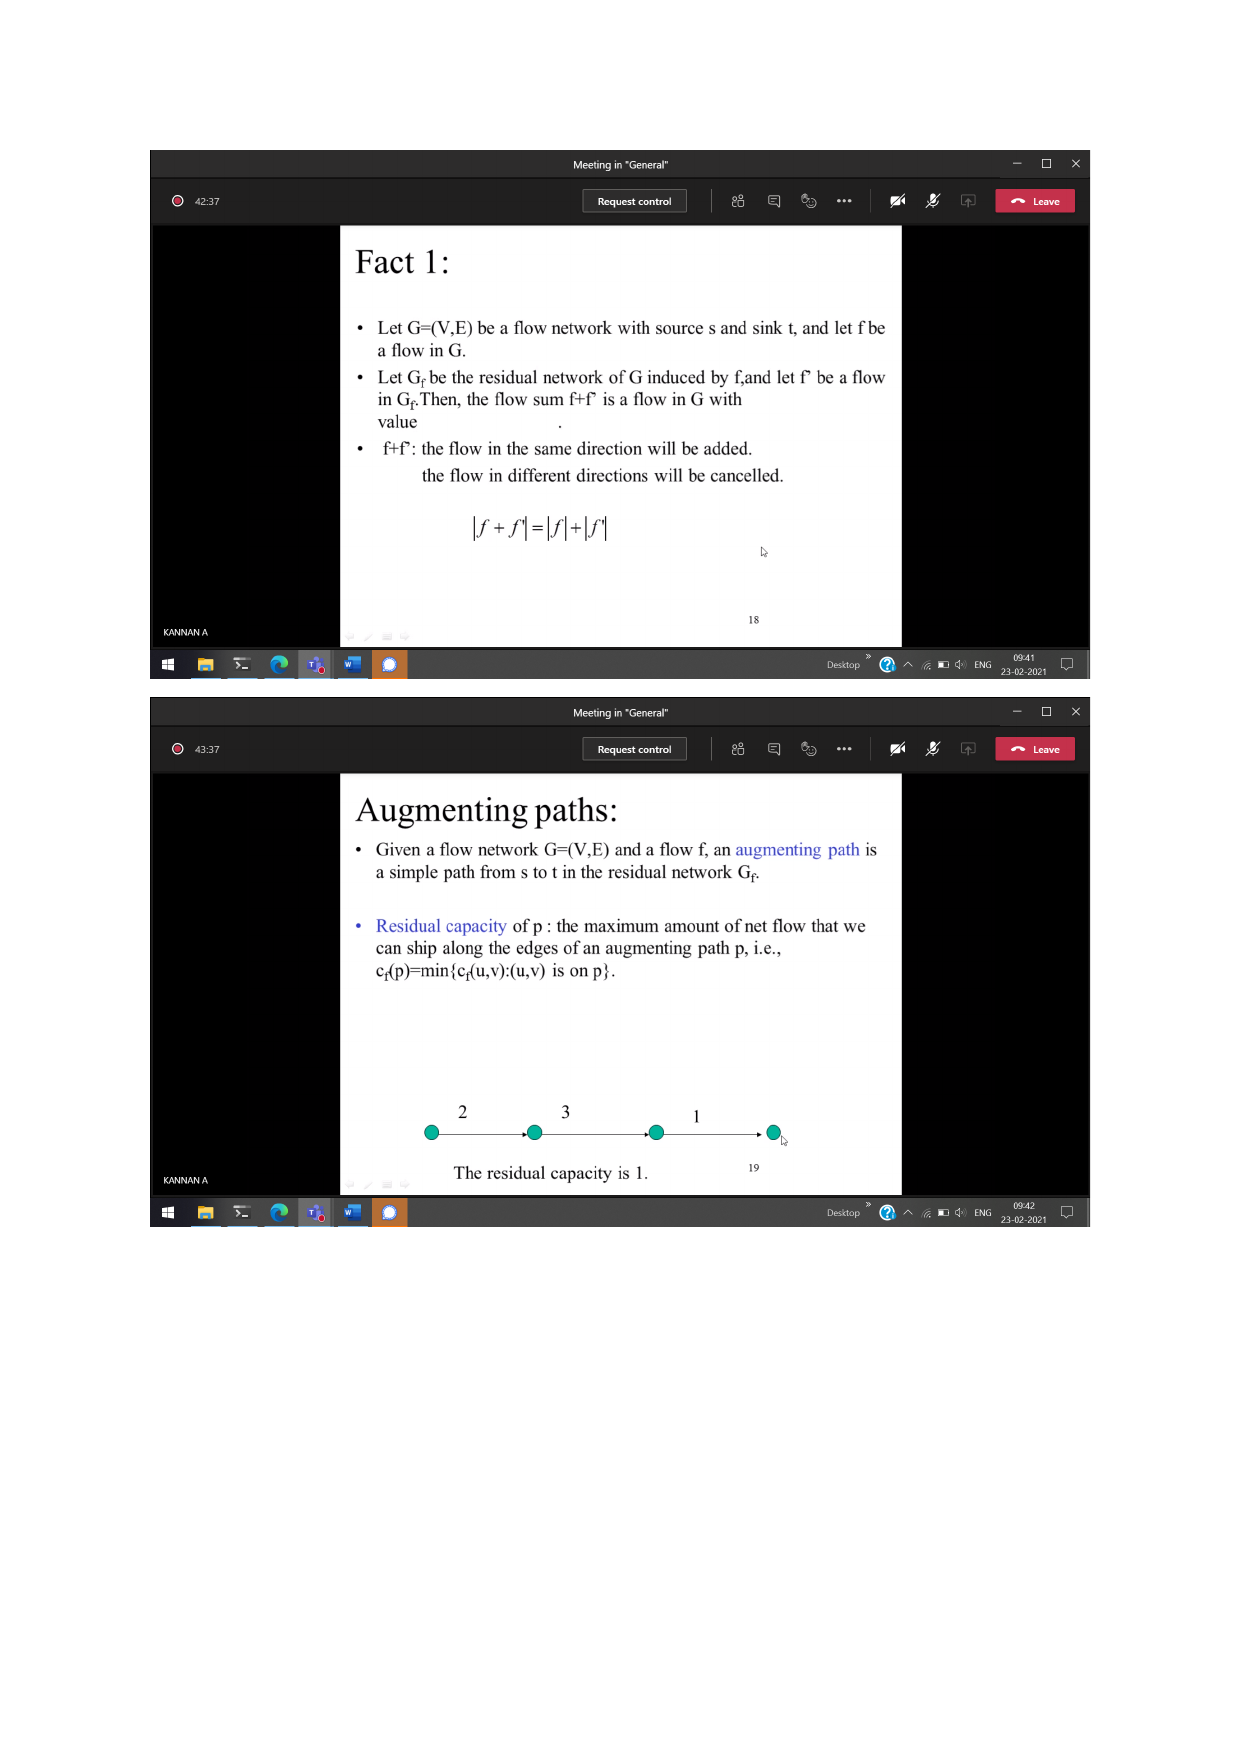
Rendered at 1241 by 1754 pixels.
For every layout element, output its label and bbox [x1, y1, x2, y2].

picture [150, 150, 1091, 679]
picture [150, 697, 1091, 1227]
